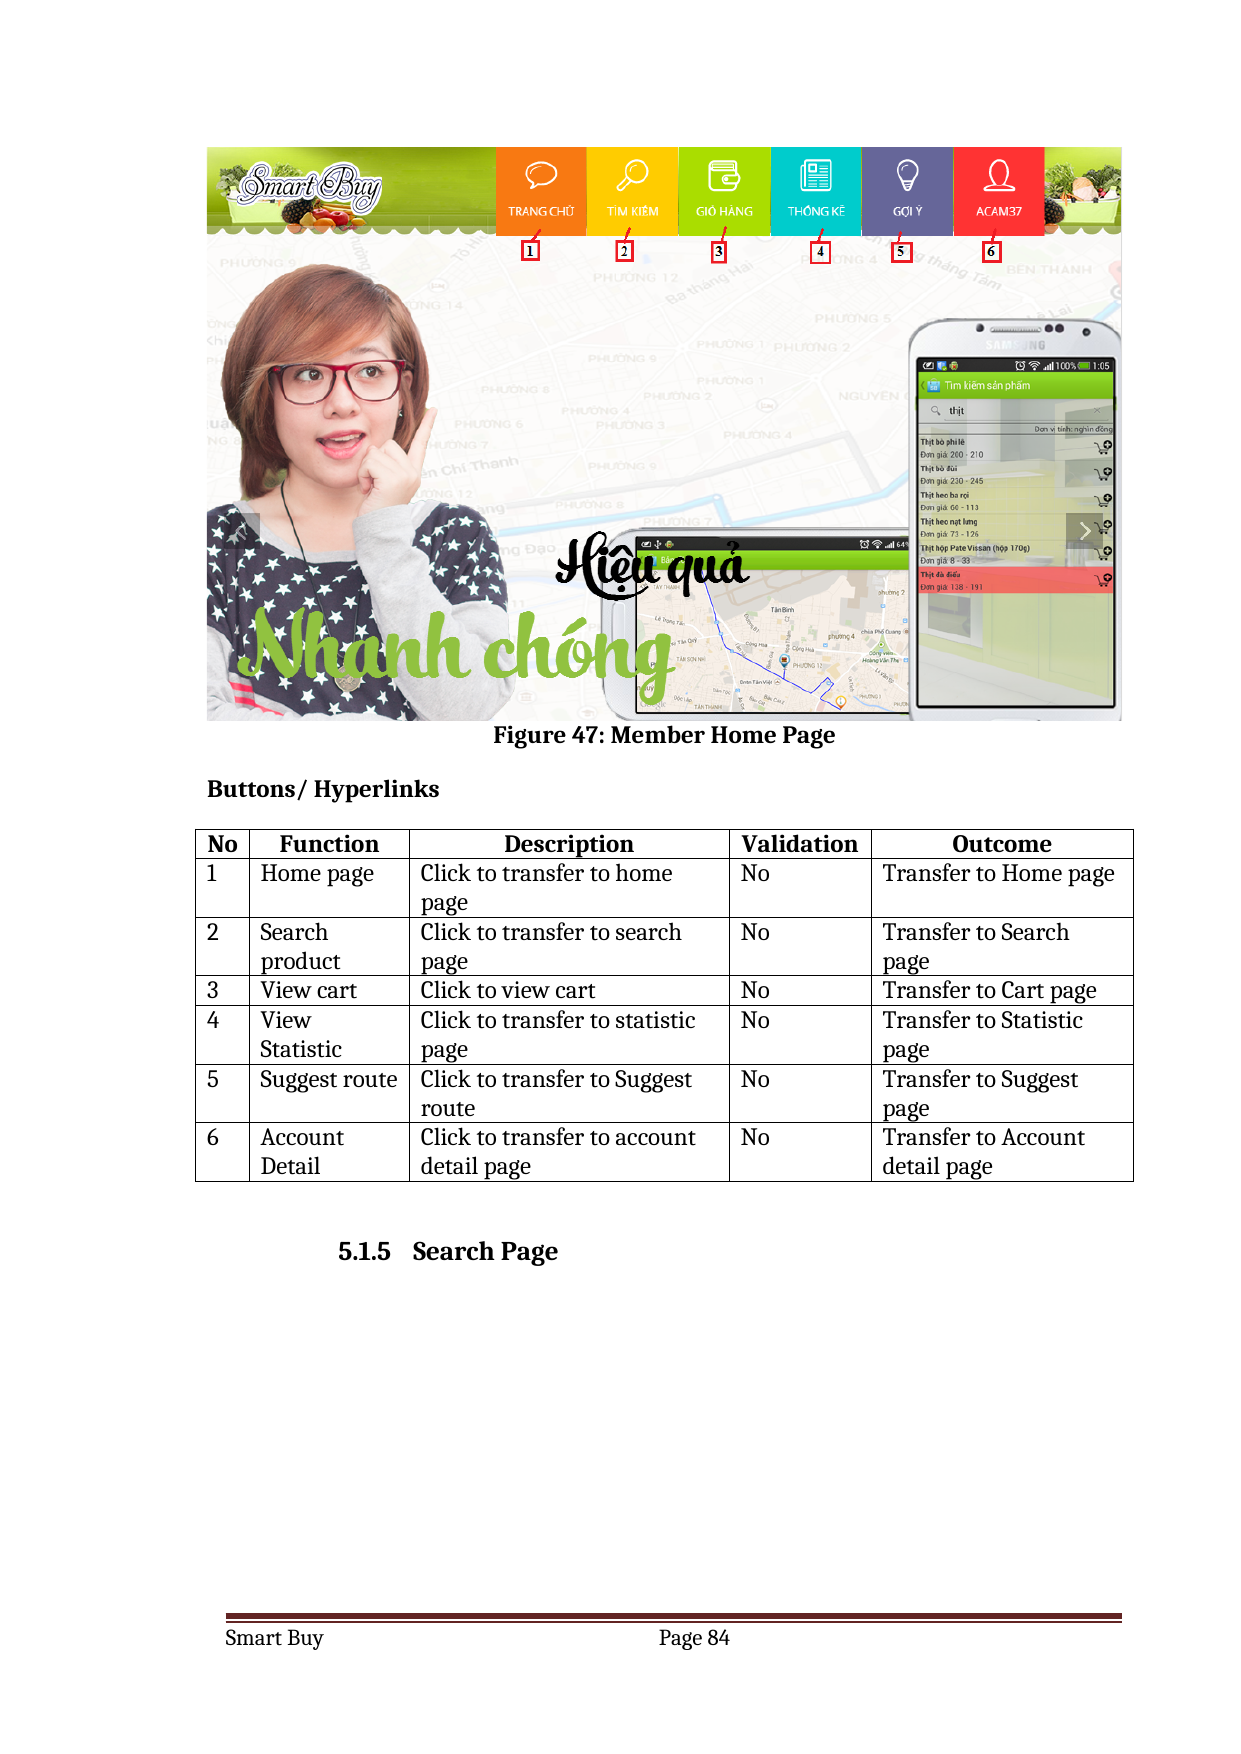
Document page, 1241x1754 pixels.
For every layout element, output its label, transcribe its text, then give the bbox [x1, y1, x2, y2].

table_cell Transfer to Statistic page [872, 1006, 1133, 1064]
table_header Description [410, 830, 729, 858]
table_cell No [730, 1123, 871, 1181]
table_header Function [250, 830, 409, 858]
table_header Outcome [872, 830, 1133, 858]
table_header No [196, 830, 249, 858]
table_cell Click to view cart [410, 976, 729, 1005]
table_cell 3 [196, 976, 249, 1005]
table_cell Click to transfer to statistic page [410, 1006, 729, 1064]
table_cell 5 [196, 1065, 249, 1122]
table_cell Transfer to Cart page [872, 976, 1133, 1005]
table_cell Click to transfer to Suggest route [410, 1065, 729, 1122]
text Buttons/ Hyperlinks [207, 774, 1122, 803]
table_cell No [730, 1065, 871, 1122]
table_cell Click to transfer to search page [410, 918, 729, 975]
table_cell Suggest route [250, 1065, 409, 1122]
table_cell Click to transfer to home page [410, 859, 729, 917]
table_cell No [730, 918, 871, 975]
table_cell Transfer to Search page [872, 918, 1133, 975]
table_cell Search product [250, 918, 409, 975]
table_cell No [730, 976, 871, 1005]
table_cell Home page [250, 859, 409, 917]
table_cell 1 [196, 859, 249, 917]
subtitle Search Page [338, 1236, 1122, 1267]
table_cell Transfer to Suggest page [872, 1065, 1133, 1122]
table_cell Account Detail [250, 1123, 409, 1181]
table_cell 6 [196, 1123, 249, 1181]
table_cell View cart [250, 976, 409, 1005]
table_cell 2 [196, 918, 249, 975]
table_cell Transfer to Home page [872, 859, 1133, 917]
table_header Validation [730, 830, 871, 858]
picture [206, 147, 1123, 721]
table_cell View Statistic [250, 1006, 409, 1064]
table_cell No [730, 1006, 871, 1064]
table_cell No [730, 859, 871, 917]
table_cell Click to transfer to account detail page [410, 1123, 729, 1181]
table_cell 4 [196, 1006, 249, 1064]
table_cell Transfer to Account detail page [872, 1123, 1133, 1181]
